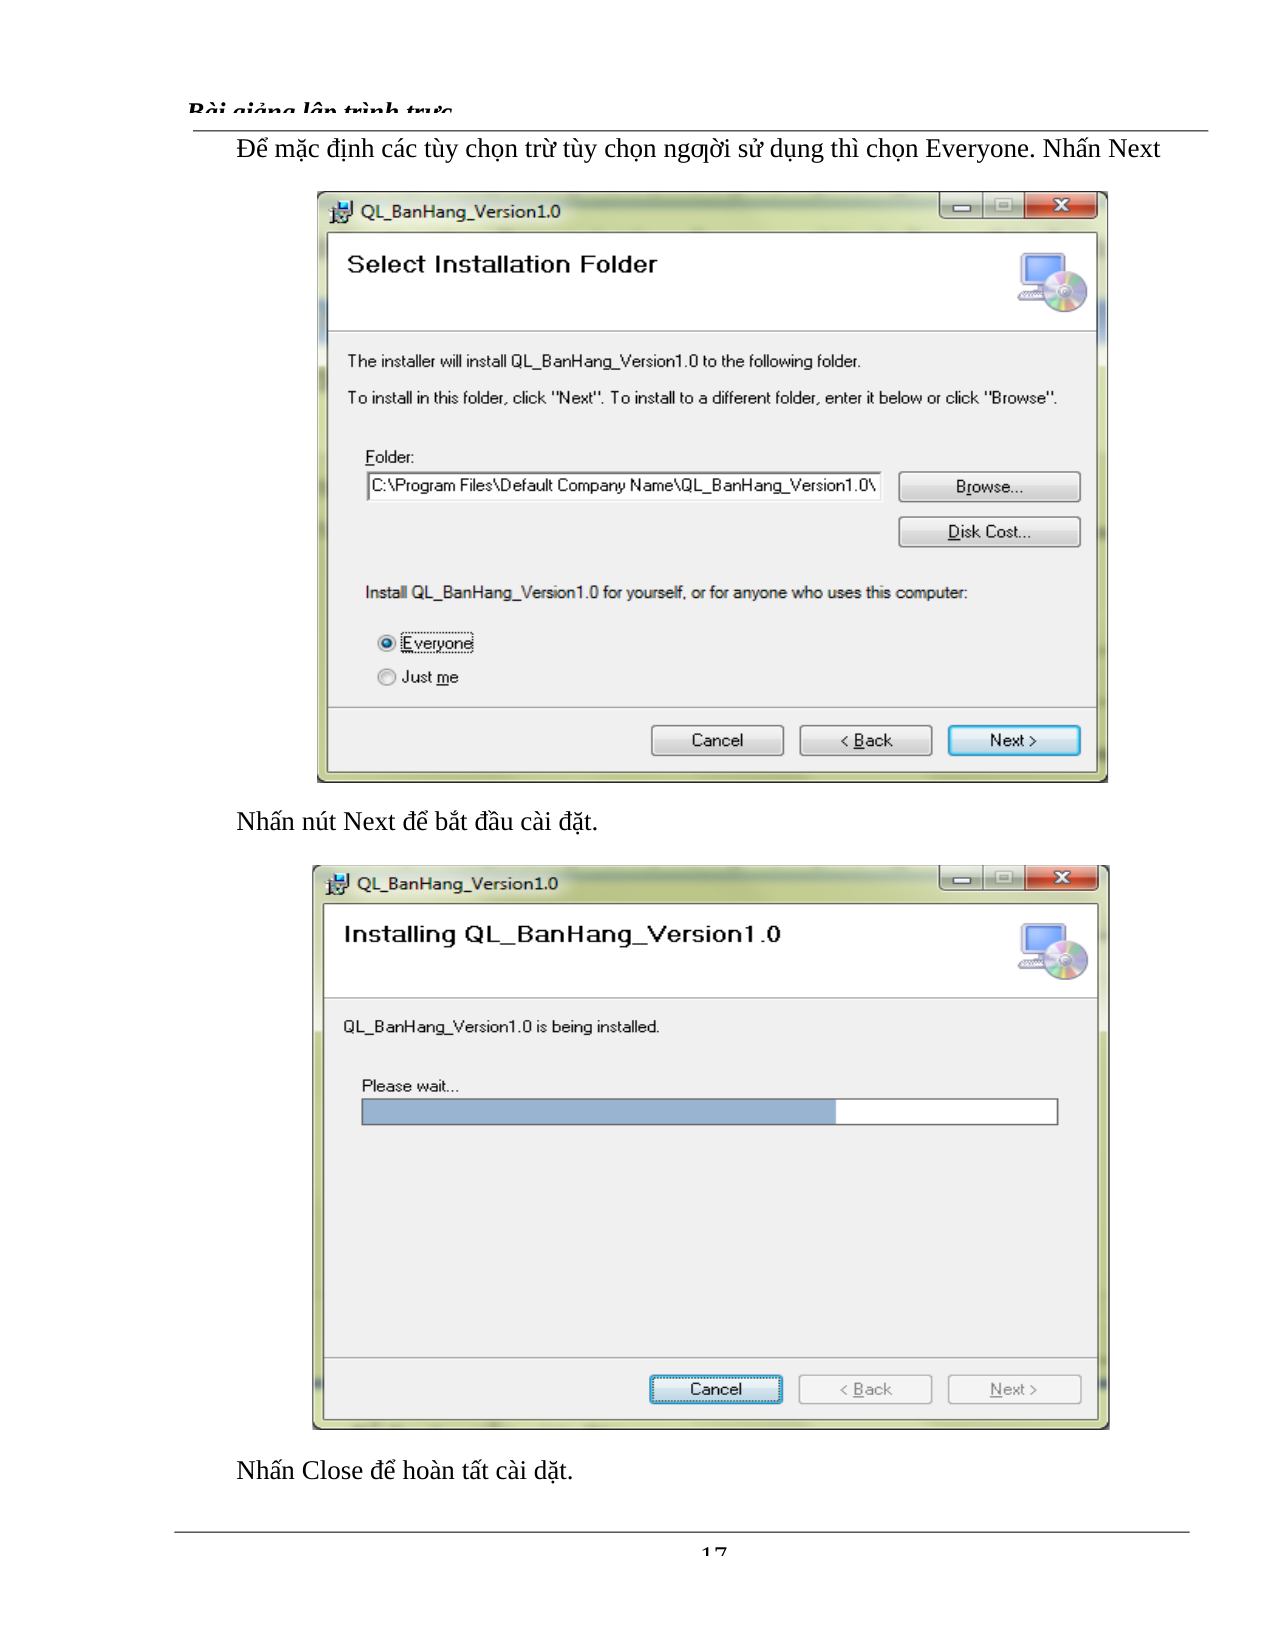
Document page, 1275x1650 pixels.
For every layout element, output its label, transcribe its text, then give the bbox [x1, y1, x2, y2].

picture [317, 191, 1109, 783]
picture [312, 865, 1110, 1430]
text Để mặc định các tùy chọn trừ tùy chọn ngƣời sử dụng thì chọn Everyone. Nhấn Next [236, 132, 1239, 163]
